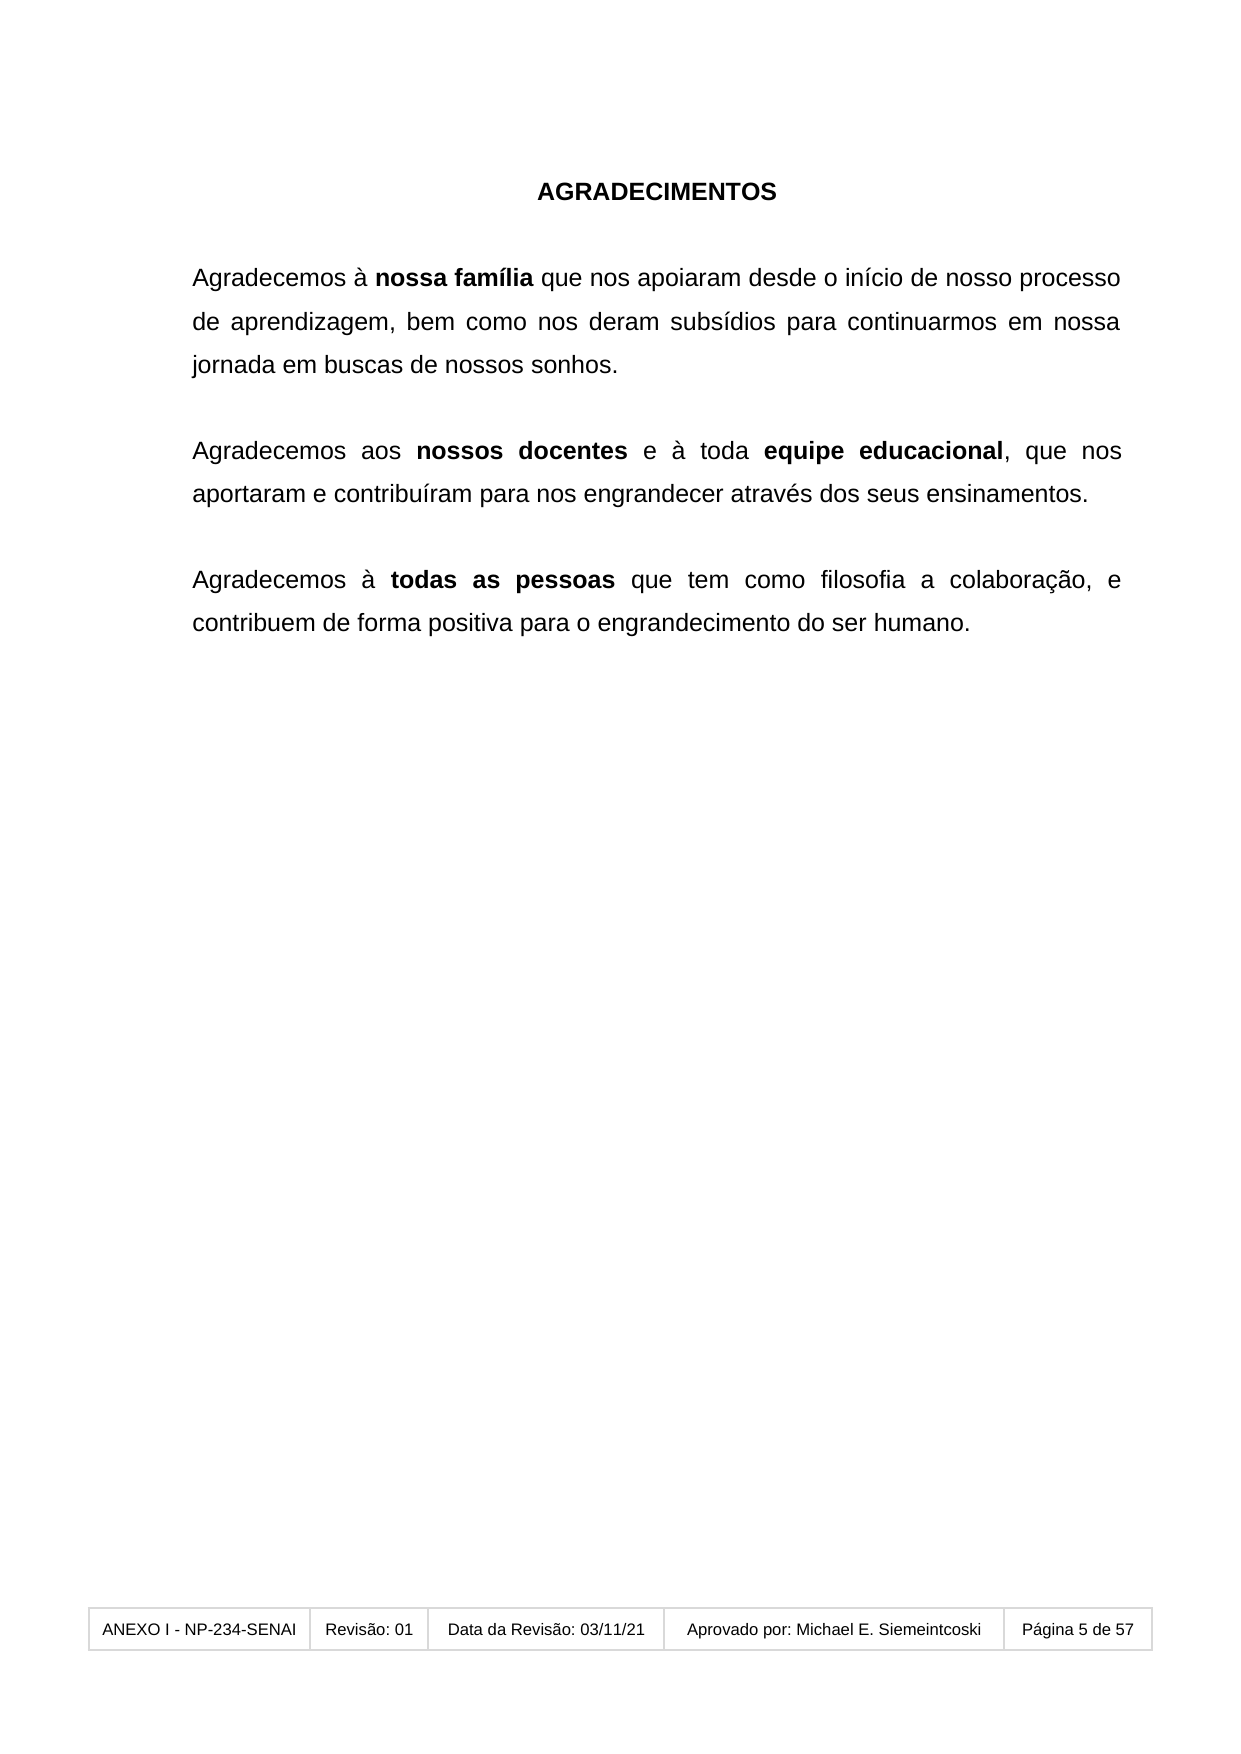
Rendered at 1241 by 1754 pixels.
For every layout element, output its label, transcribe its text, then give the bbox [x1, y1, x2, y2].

text Agradecemos à nossa família que nos apoiaram desde o início de nosso processo de aprendizagem, bem como nos deram subsídios para continuarmos em nossa jornada em buscas de nossos sonhos. [192, 263, 1122, 378]
text Agradecemos à todas as pessoas que tem como filosofia a colaboração, e contribuem de forma positiva para o engrandecimento do ser humano. [192, 565, 1122, 637]
text Agradecemos aos nossos docentes e à toda equipe educacional, que nos aportaram e contribuíram para nos engrandecer através dos seus ensinamentos. [192, 436, 1122, 508]
text AGRADECIMENTOS [192, 177, 1122, 206]
